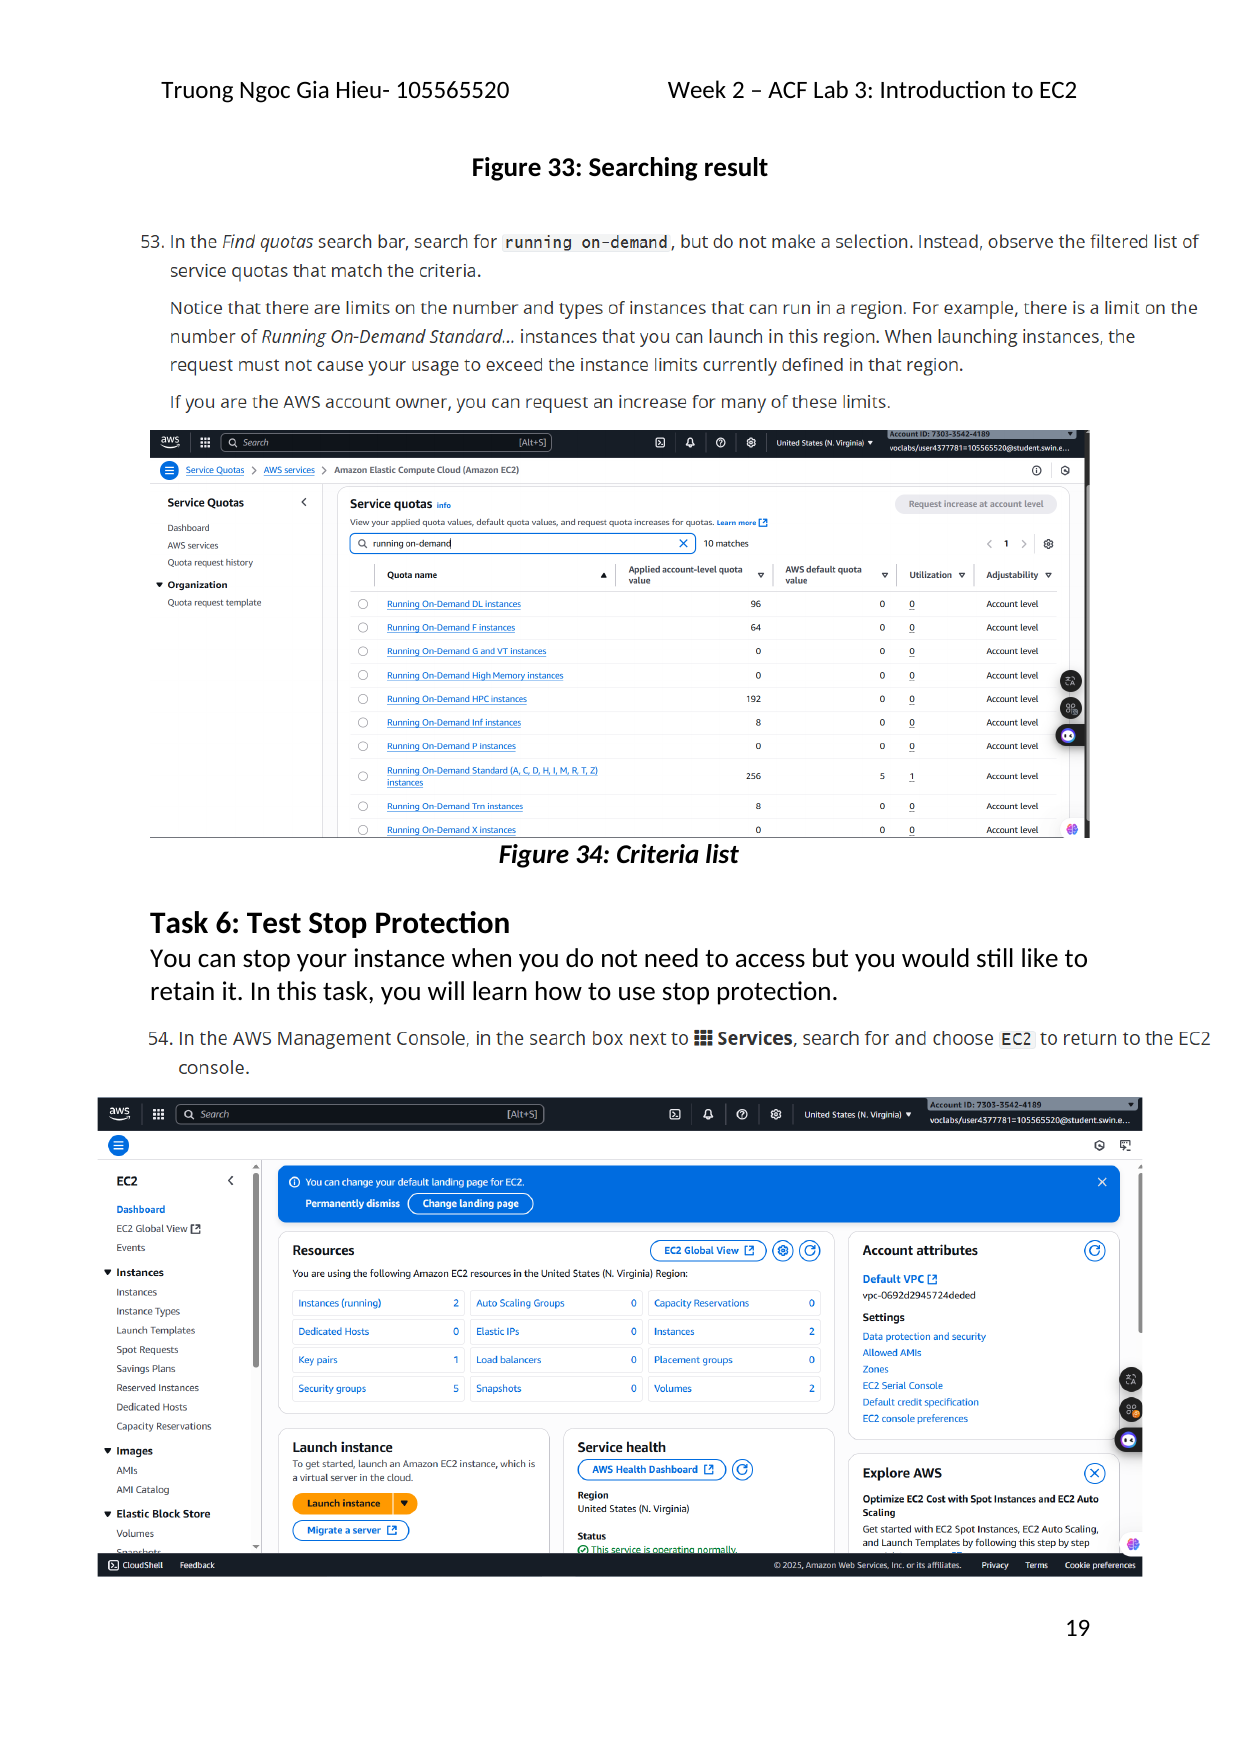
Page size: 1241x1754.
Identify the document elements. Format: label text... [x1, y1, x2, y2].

picture [126, 219, 1207, 838]
text You can stop your instance when you do not need to access but you would still like to retain it. In this task, you will learn how to use stop protection. [150, 942, 1090, 1008]
text Task 6: Test Stop Protection [150, 903, 1090, 942]
text Figure 34: Criteria list [150, 838, 1090, 870]
text Figure 33: Searching result [150, 150, 1090, 183]
picture [97, 1019, 1229, 1577]
